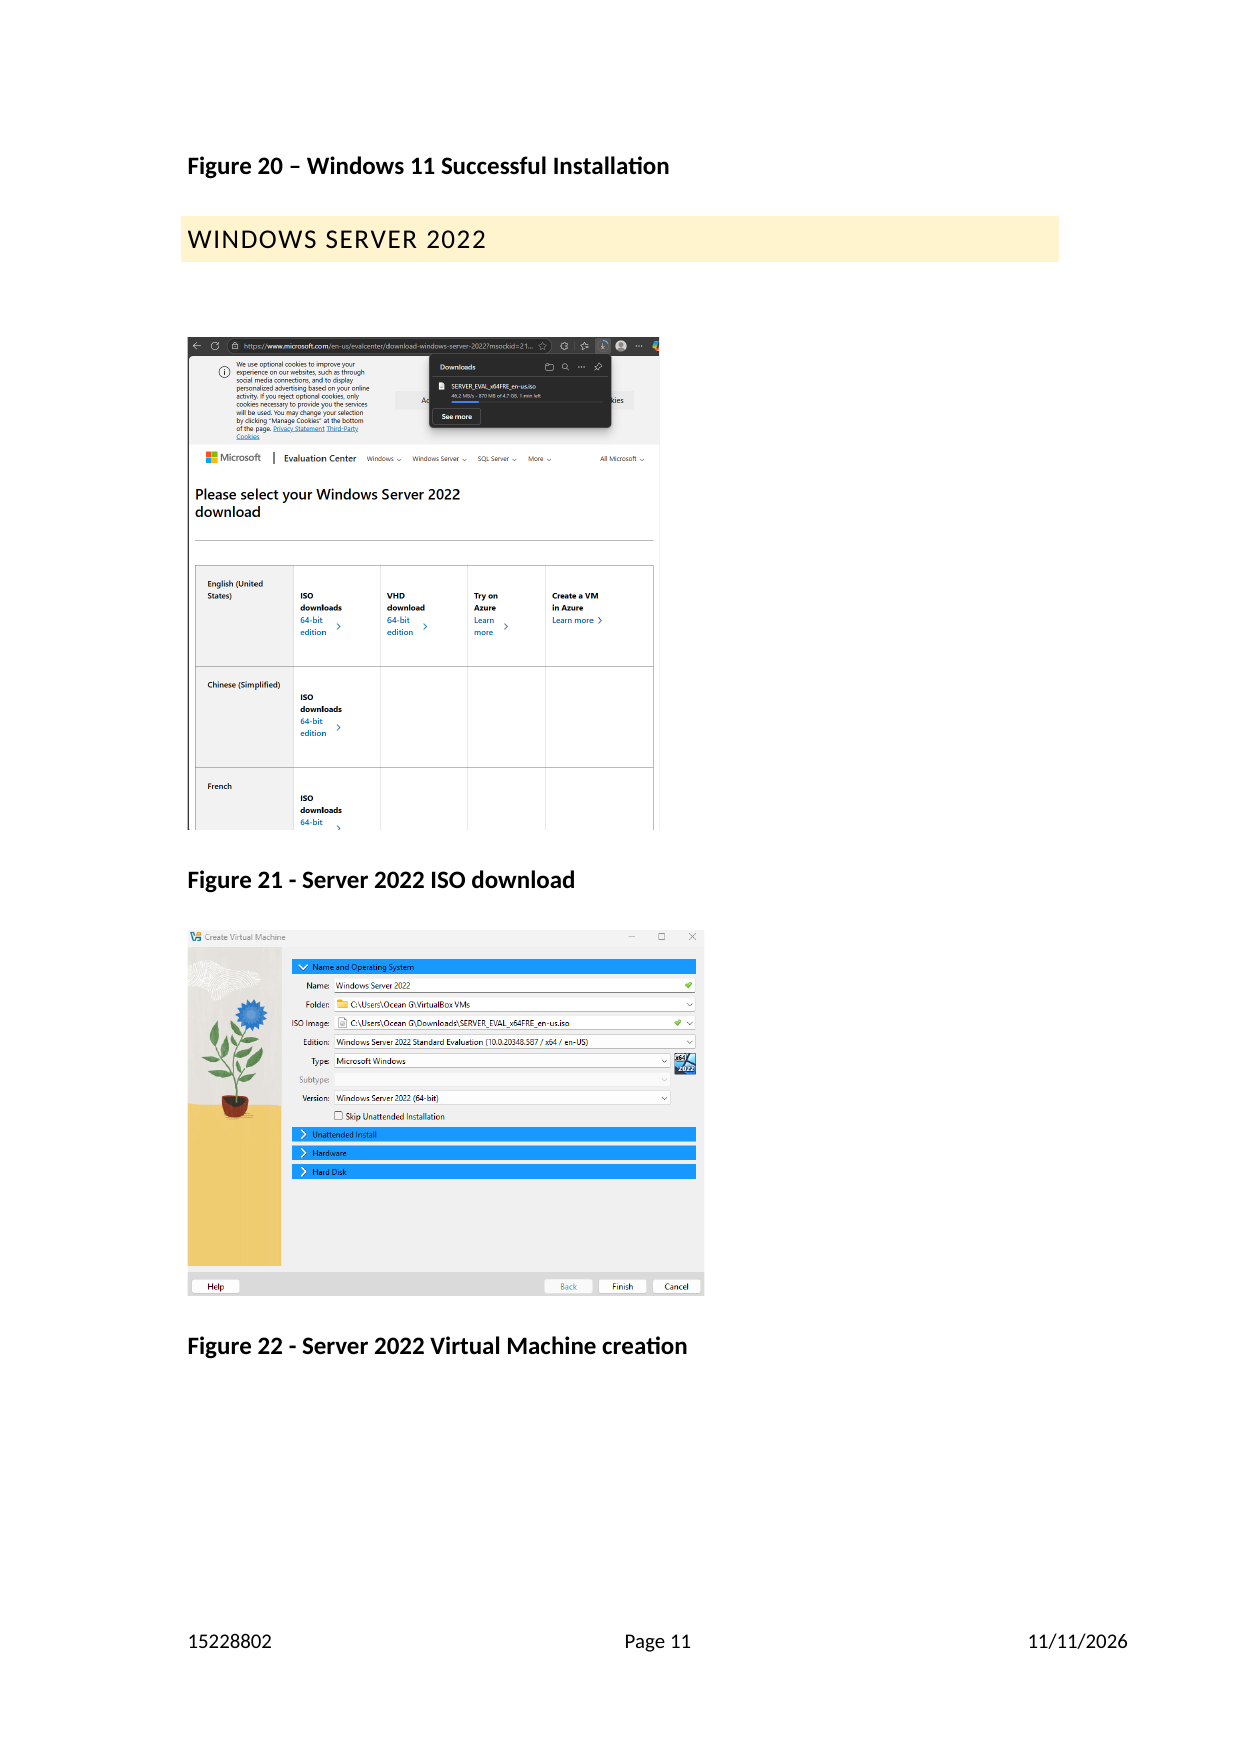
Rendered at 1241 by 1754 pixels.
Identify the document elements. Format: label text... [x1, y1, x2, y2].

picture [187, 930, 705, 1296]
picture [187, 337, 660, 830]
text Figure 21 - Server 2022 ISO download [187, 864, 1053, 895]
text Figure 20 – Windows 11 Successful Installation [187, 150, 1053, 181]
text Figure 22 - Server 2022 Virtual Machine creation [187, 1330, 1053, 1361]
subtitle Windows Server 2022 [188, 223, 1053, 256]
